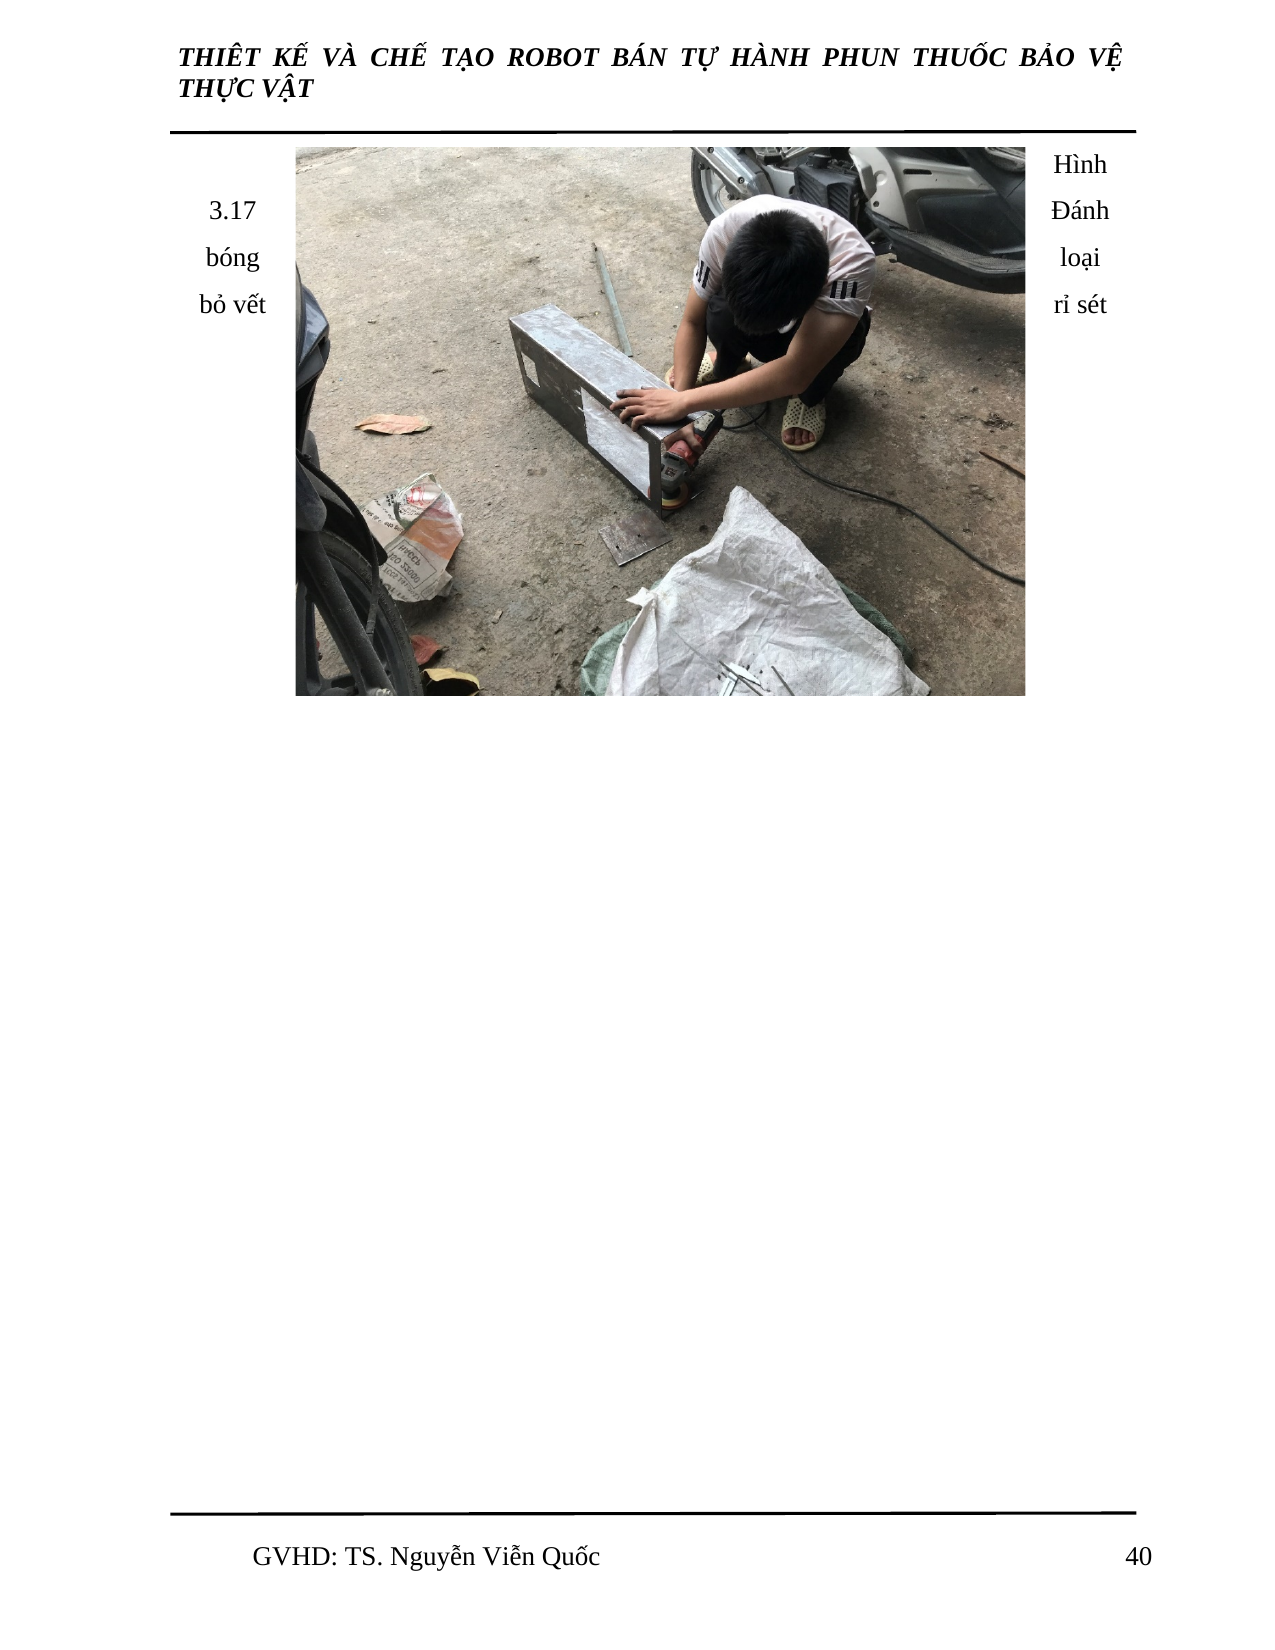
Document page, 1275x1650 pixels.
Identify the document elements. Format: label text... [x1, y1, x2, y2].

picture [294, 147, 1025, 695]
table_header Hình 3.17 Đánh bóng loại bỏ vết rỉ sét [177, 148, 1127, 699]
